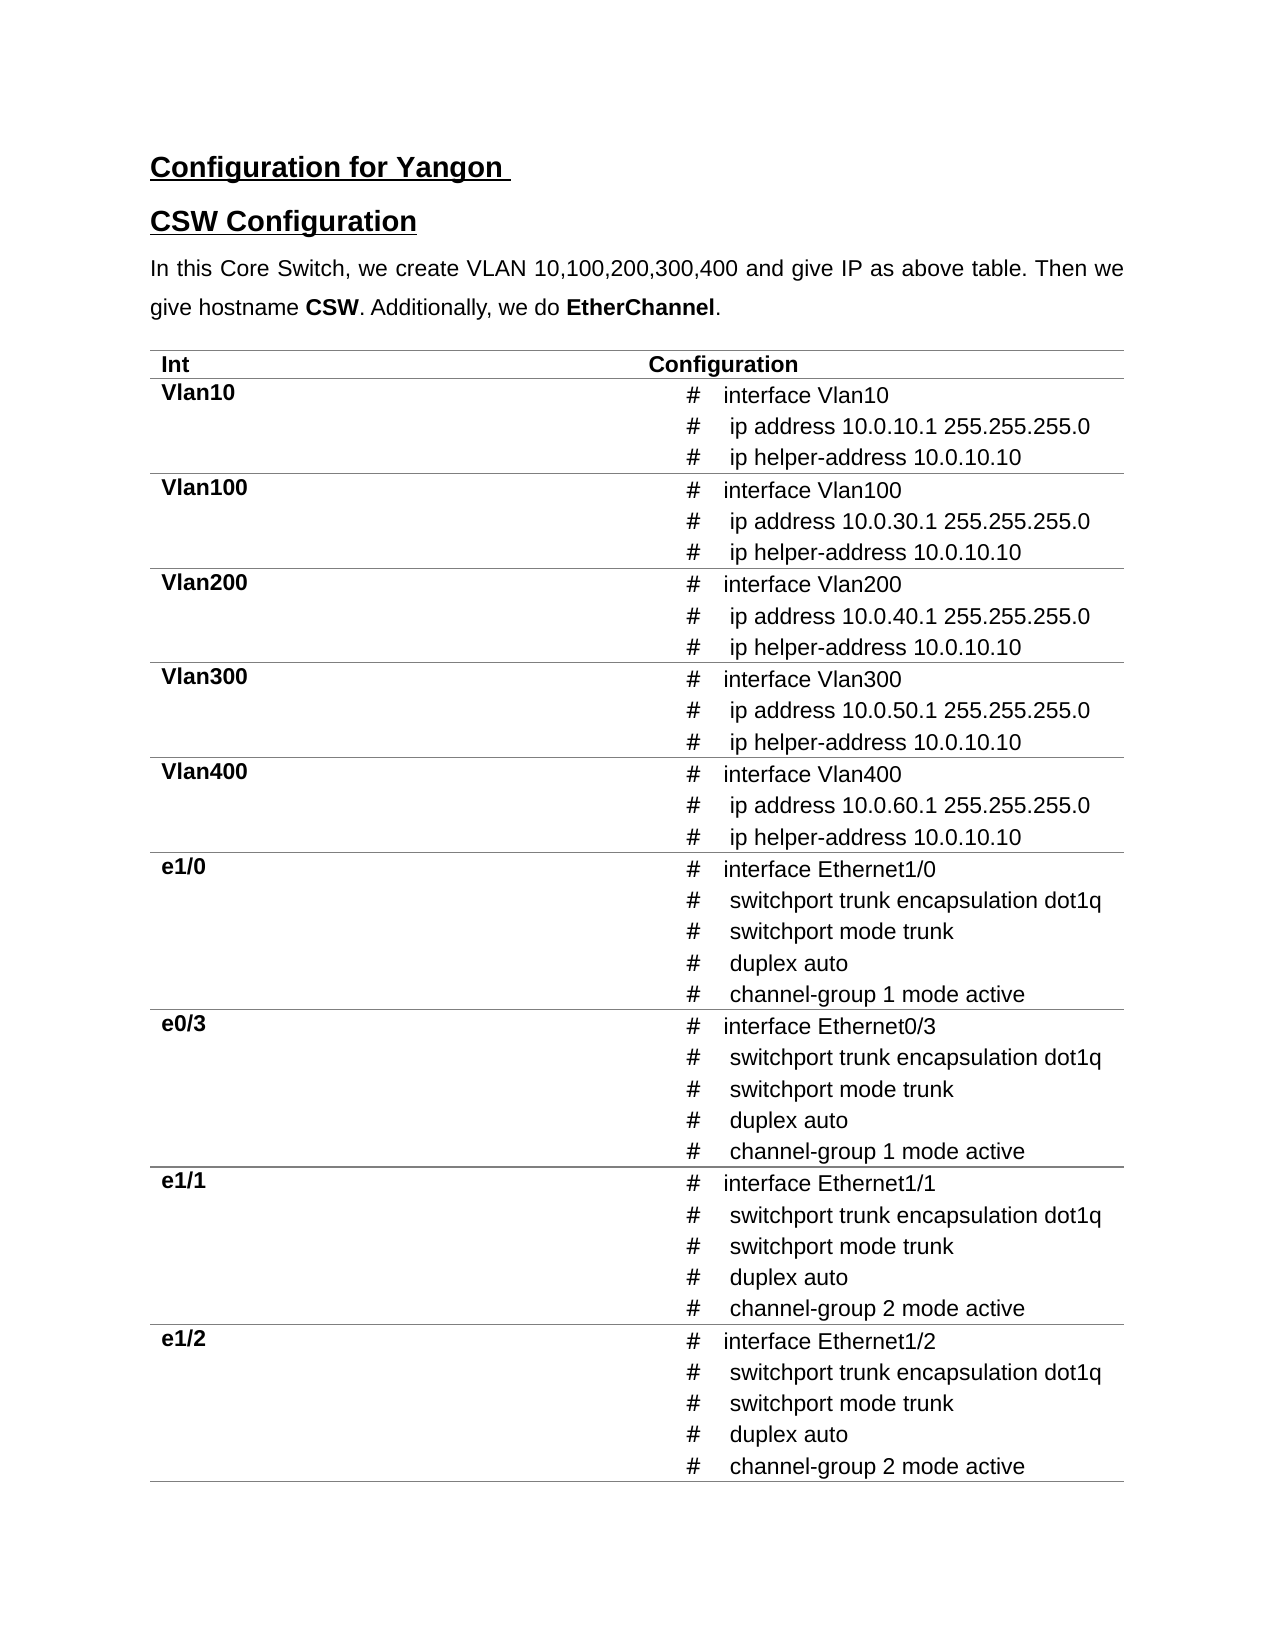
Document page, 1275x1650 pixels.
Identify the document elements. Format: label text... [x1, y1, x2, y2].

table_header Configuration [637, 351, 1124, 378]
table_cell Vlan10 [150, 379, 637, 473]
table_cell e1/2 [150, 1325, 637, 1481]
table_cell Vlan300 [150, 663, 637, 757]
subtitle Configuration for Yangon [150, 150, 1125, 183]
table_cell interface Ethernet0/3 switchport trunk encapsulation dot1q switchport mode trunk duplex auto channel-group 1 mode active [637, 1010, 1124, 1166]
table_cell interface Vlan400 ip address 10.0.60.1 255.255.255.0 ip helper-address 10.0.10.10 [637, 758, 1124, 852]
table_cell interface Vlan100 ip address 10.0.30.1 255.255.255.0 ip helper-address 10.0.10.10 [637, 474, 1124, 567]
text In this Core Switch, we create VLAN 10,100,200,300,400 and give IP as above table. Then we give hostname CSW. Additionally, we do EtherChannel. [150, 255, 1125, 321]
table_cell interface Vlan200 ip address 10.0.40.1 255.255.255.0 ip helper-address 10.0.10.10 [637, 569, 1124, 662]
table_cell e1/0 [150, 853, 637, 1009]
table_cell interface Ethernet1/1 switchport trunk encapsulation dot1q switchport mode trunk duplex auto channel-group 2 mode active [637, 1168, 1124, 1324]
table_cell Vlan200 [150, 569, 637, 662]
table_cell e1/1 [150, 1168, 637, 1324]
table_cell Vlan400 [150, 758, 637, 852]
table_cell interface Vlan10 ip address 10.0.10.1 255.255.255.0 ip helper-address 10.0.10.10 [637, 379, 1124, 473]
table_cell e0/3 [150, 1010, 637, 1166]
table_cell interface Vlan300 ip address 10.0.50.1 255.255.255.0 ip helper-address 10.0.10.10 [637, 663, 1124, 757]
table_header Int [150, 351, 637, 378]
table_cell interface Ethernet1/2 switchport trunk encapsulation dot1q switchport mode trunk duplex auto channel-group 2 mode active [637, 1325, 1124, 1481]
table_cell Vlan100 [150, 474, 637, 567]
subtitle CSW Configuration [150, 204, 1125, 238]
table_cell interface Ethernet1/0 switchport trunk encapsulation dot1q switchport mode trunk duplex auto channel-group 1 mode active [637, 853, 1124, 1009]
